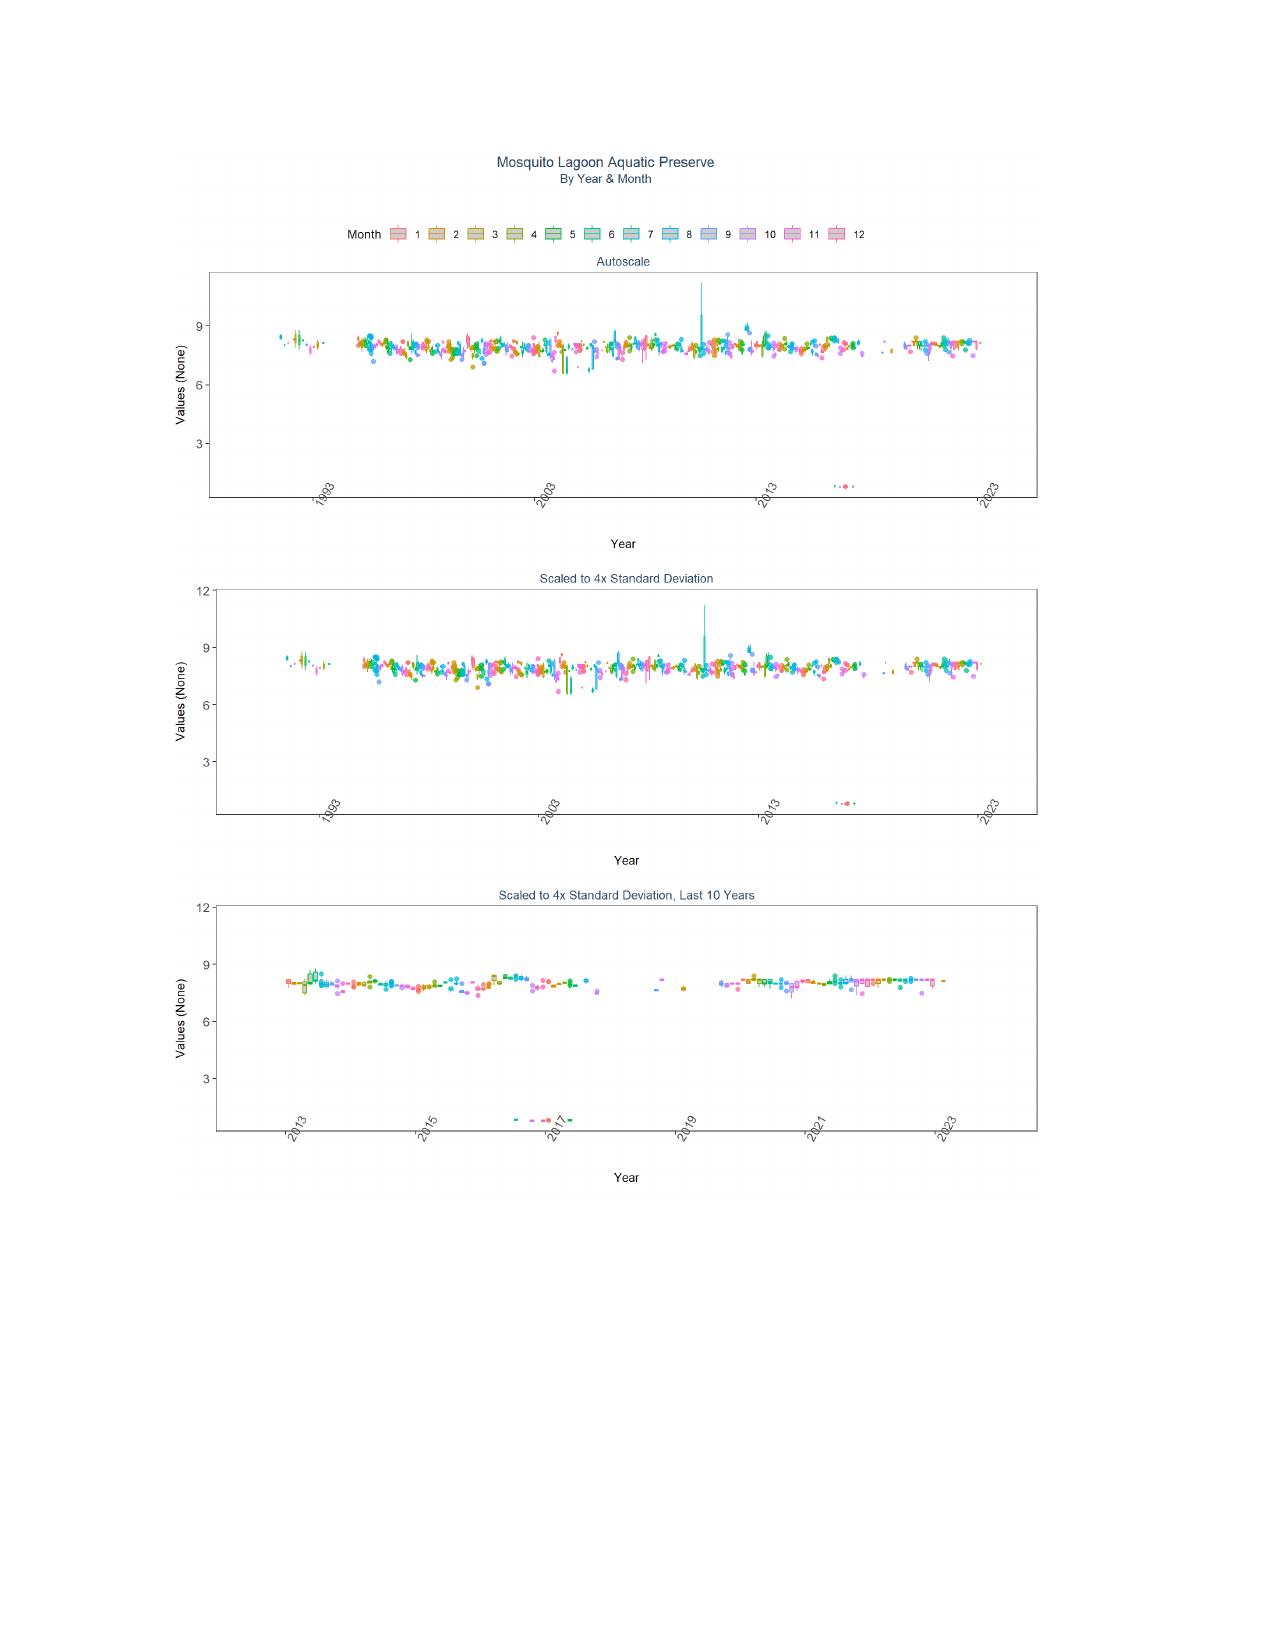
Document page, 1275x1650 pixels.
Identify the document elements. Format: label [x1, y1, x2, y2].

picture [168, 150, 1044, 1200]
